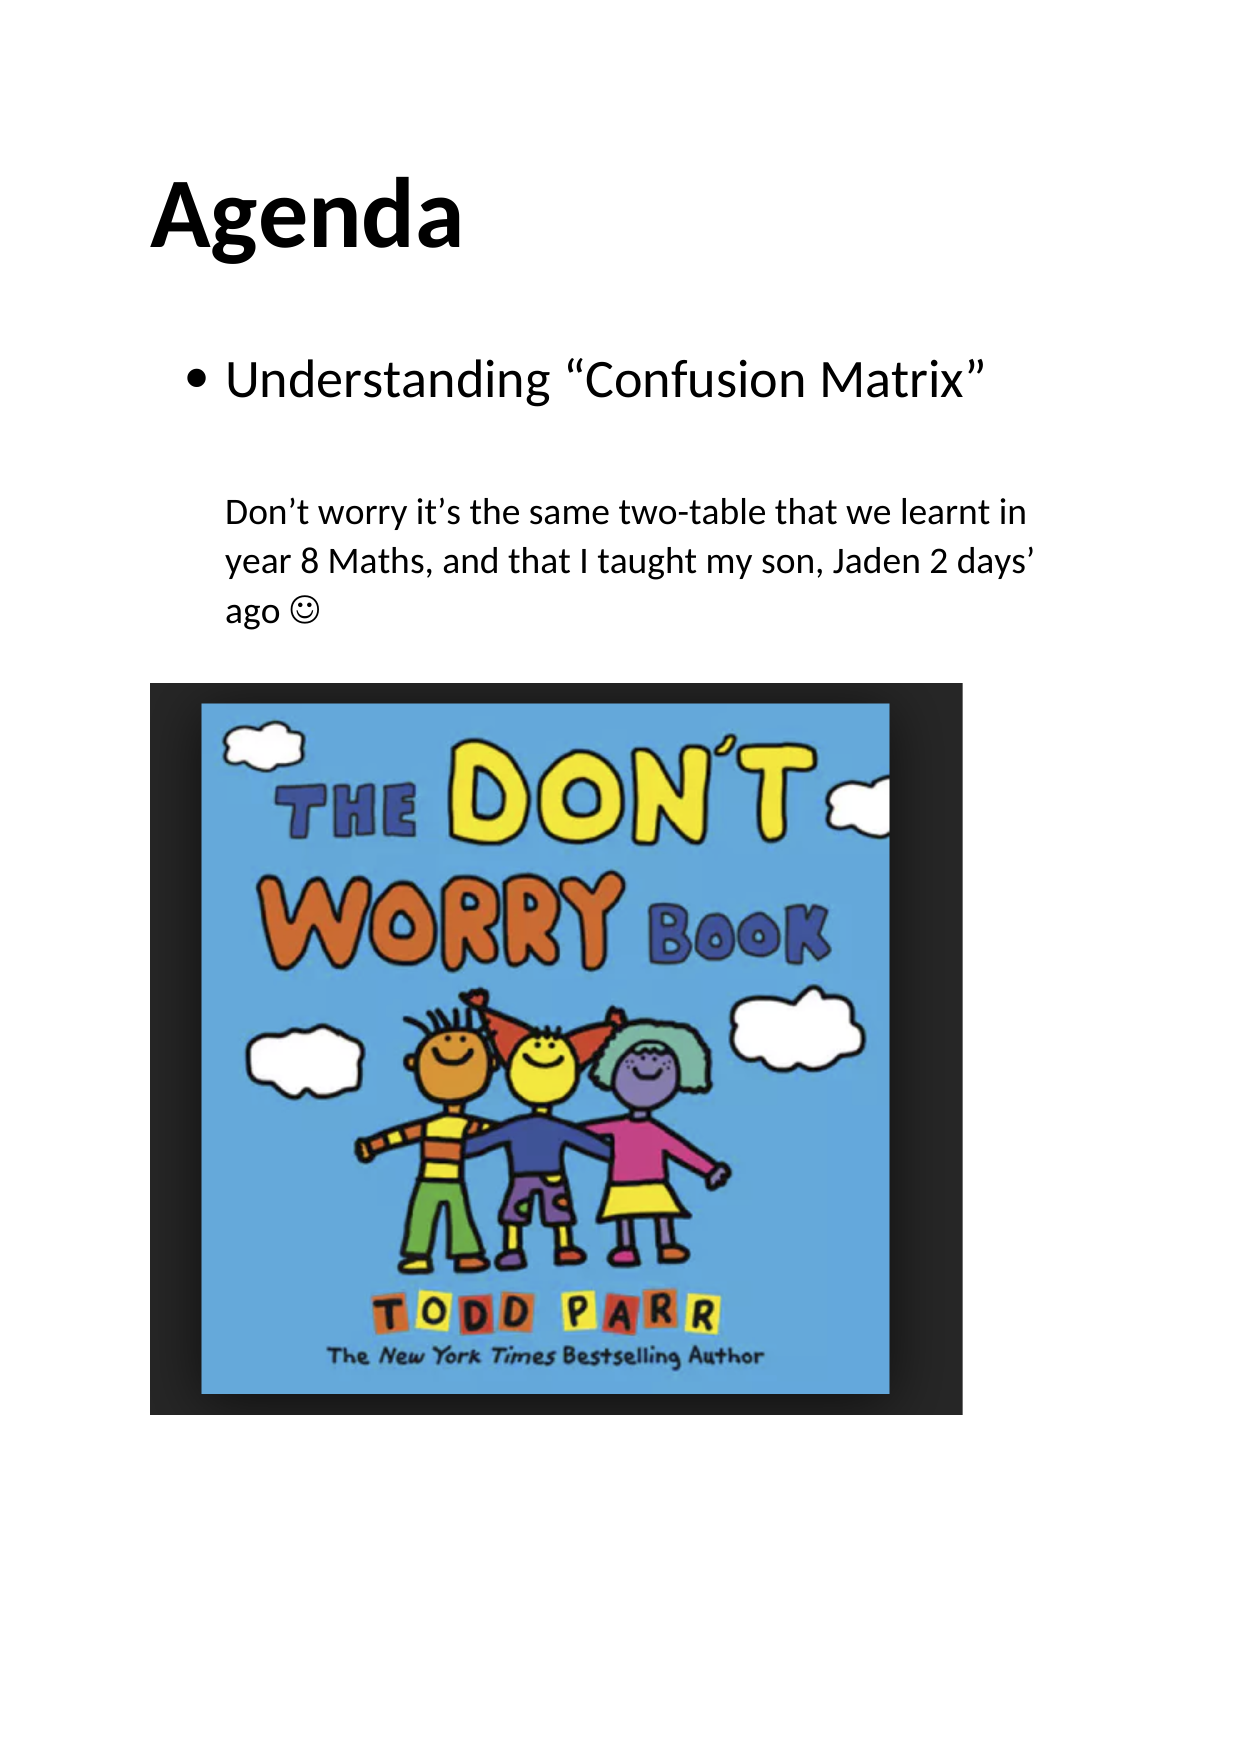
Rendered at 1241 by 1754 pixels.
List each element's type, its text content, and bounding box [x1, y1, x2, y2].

list Don’t worry it’s the same two-table that we learnt in year 8 Maths, and that I taught my son, Jaden 2 days’ ago [225, 488, 1090, 633]
text Agenda [150, 150, 1090, 272]
picture [150, 683, 963, 1415]
list Understanding “Confusion Matrix” [187, 345, 1090, 411]
